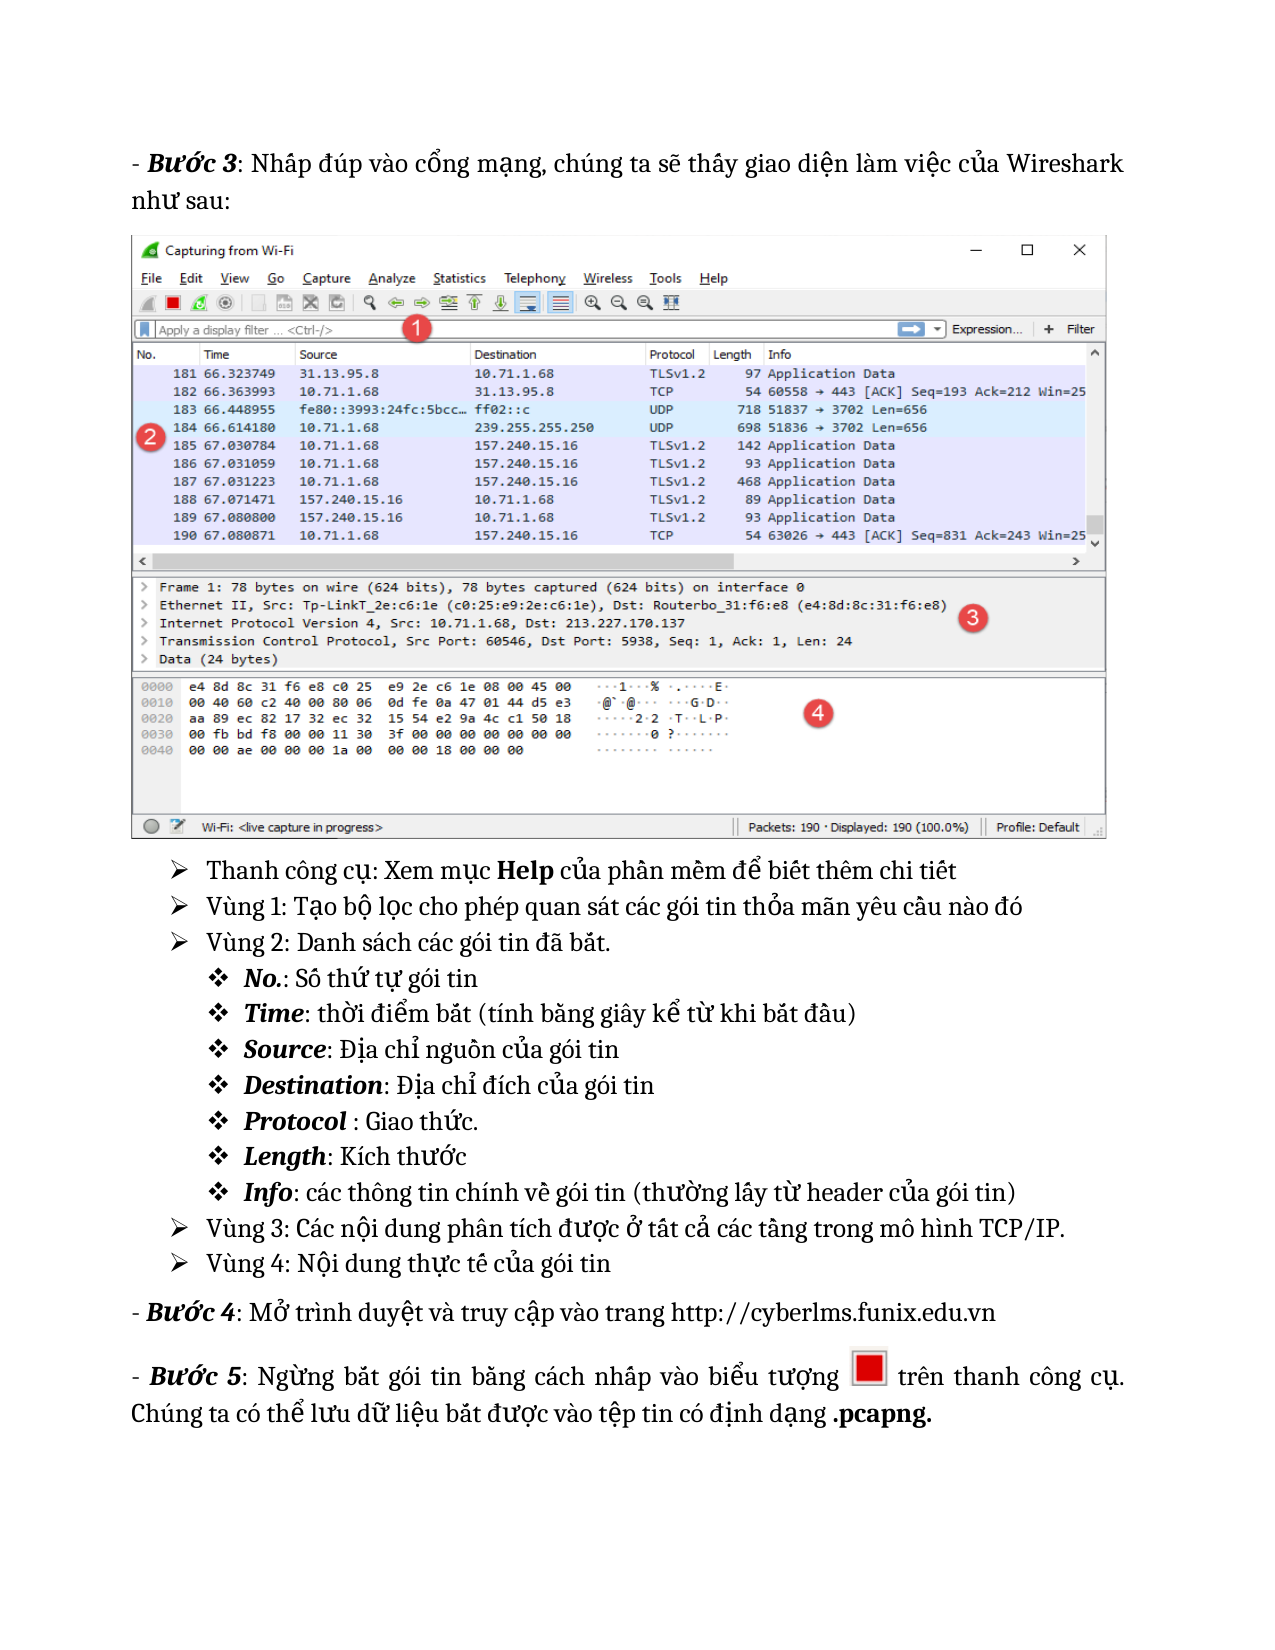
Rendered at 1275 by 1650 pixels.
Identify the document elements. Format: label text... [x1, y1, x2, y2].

list Protocol : Giao thức. [206, 1106, 1125, 1137]
text - Bước 5: Ngừng bắt gói tin bằng cách nhấp vào biểu tượng trên thanh công cụ. Chúng ta có thể lưu dữ liệu bắt được vào tệp tin có định dạng .pcapng. [131, 1346, 1125, 1429]
list Time: thời điểm bắt (tính bằng giây kể từ khi bắt đầu) [206, 998, 1125, 1029]
list Vùng 2: Danh sách các gói tin đã bắt. [169, 927, 1125, 958]
text - Bước 3: Nhấp đúp vào cổng mạng, chúng ta sẽ thấy giao diện làm việc của Wireshark như sau: [131, 148, 1125, 216]
list Info: các thông tin chính về gói tin (thường lấy từ header của gói tin) [206, 1177, 1125, 1208]
list Length: Kích thước [206, 1141, 1125, 1172]
list Source: Địa chỉ nguồn của gói tin [206, 1034, 1125, 1065]
list Vùng 3: Các nội dung phân tích được ở tất cả các tầng trong mô hình TCP/IP. [169, 1213, 1125, 1244]
list Vùng 4: Nội dung thực tế của gói tin [169, 1248, 1125, 1279]
list Thanh công cụ: Xem mục Help của phần mềm để biết thêm chi tiết [169, 855, 1125, 887]
picture [131, 235, 1107, 839]
text - Bước 4: Mở trình duyệt và truy cập vào trang http://cyberlms.funix.edu.vn [131, 1297, 1125, 1328]
picture [849, 1346, 889, 1386]
list Vùng 1: Tạo bộ lọc cho phép quan sát các gói tin thỏa mãn yêu cầu nào đó [169, 891, 1125, 922]
list No.: Số thứ tự gói tin [206, 963, 1125, 994]
list Destination: Địa chỉ đích của gói tin [206, 1070, 1125, 1101]
